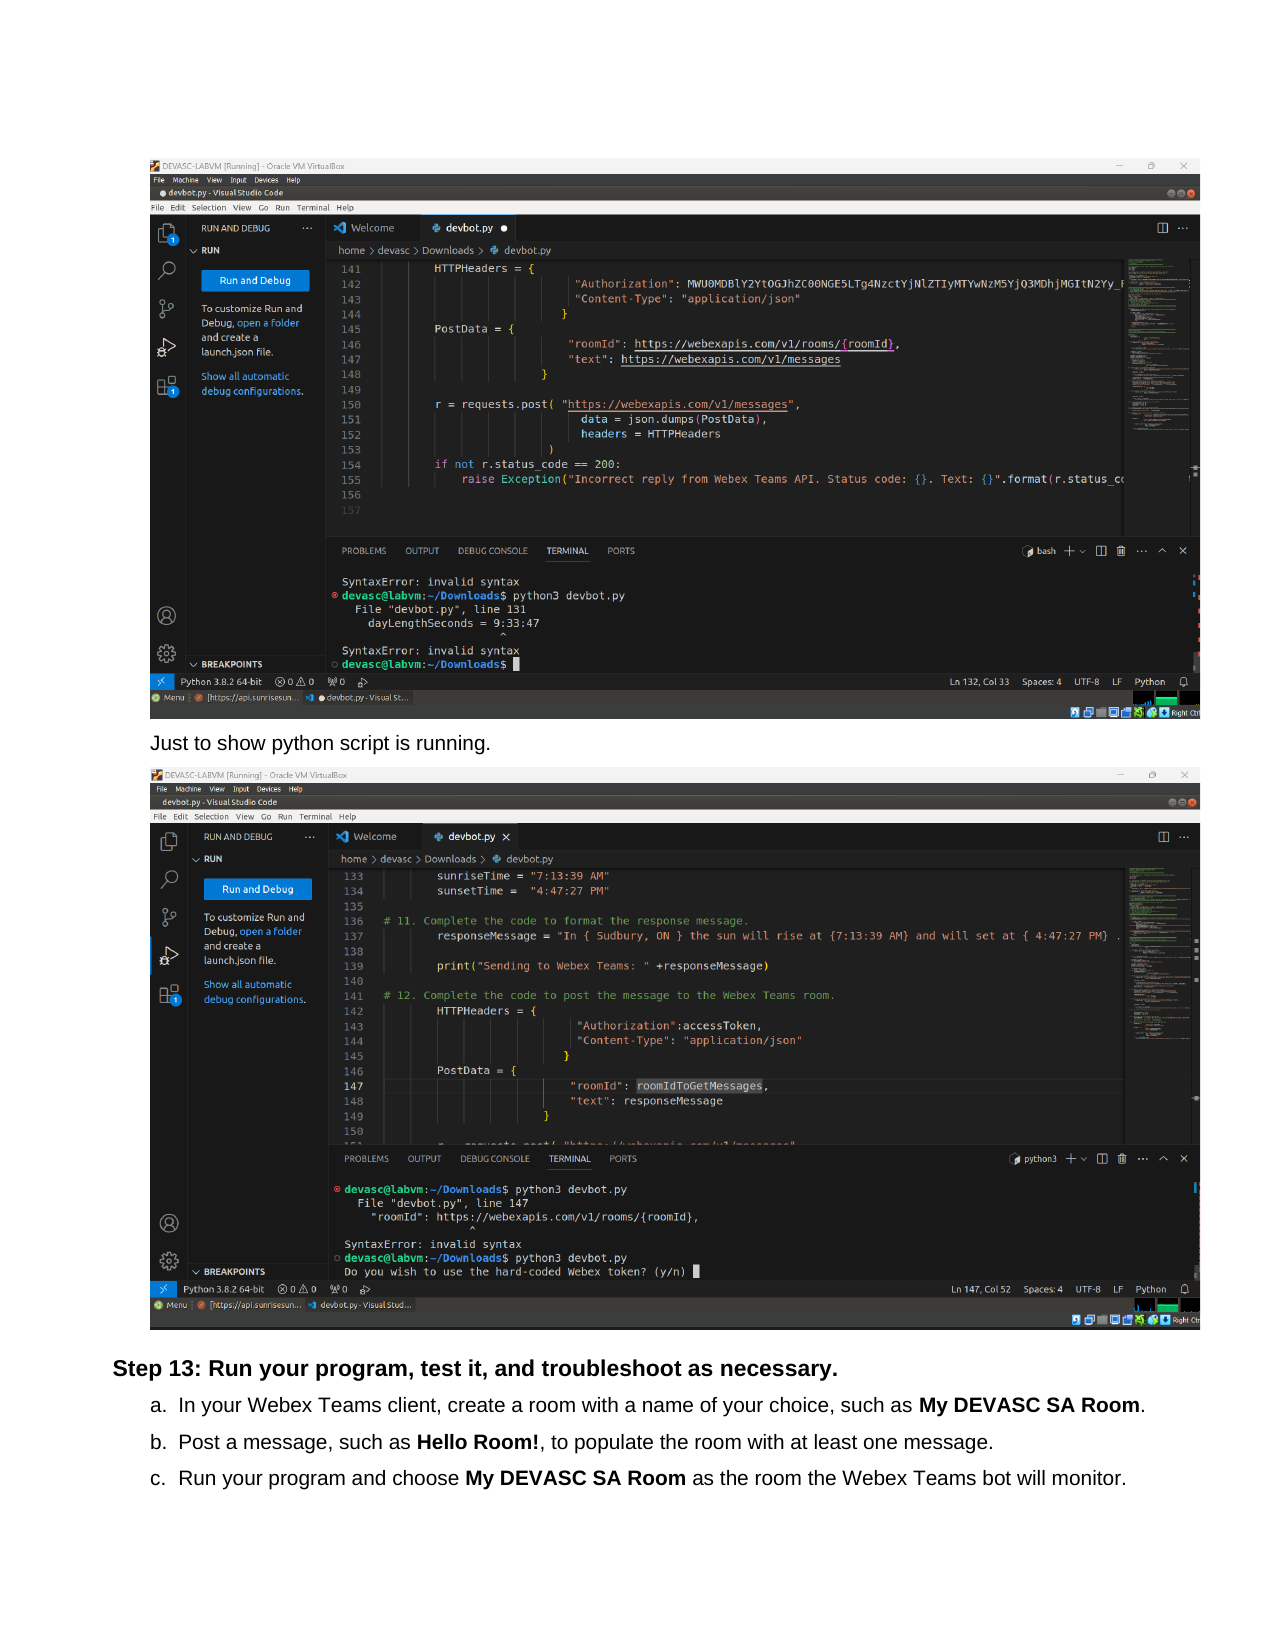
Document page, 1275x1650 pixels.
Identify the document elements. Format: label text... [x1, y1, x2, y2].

picture [150, 158, 1200, 719]
text In your Webex Teams client, create a room with a name of your choice, such as My DEVASC SA Room. [150, 1393, 1162, 1417]
text Run your program and choose My DEVASC SA Room as the room the Webex Teams bot will monitor. [150, 1466, 1162, 1490]
text Just to show python script is running. [150, 731, 1162, 755]
text Post a message, such as Hello Room!, to populate the room with at least one message. [150, 1430, 1162, 1454]
subtitle Run your program, test it, and troubleshoot as necessary. [112, 1354, 1162, 1381]
picture [150, 767, 1200, 1330]
